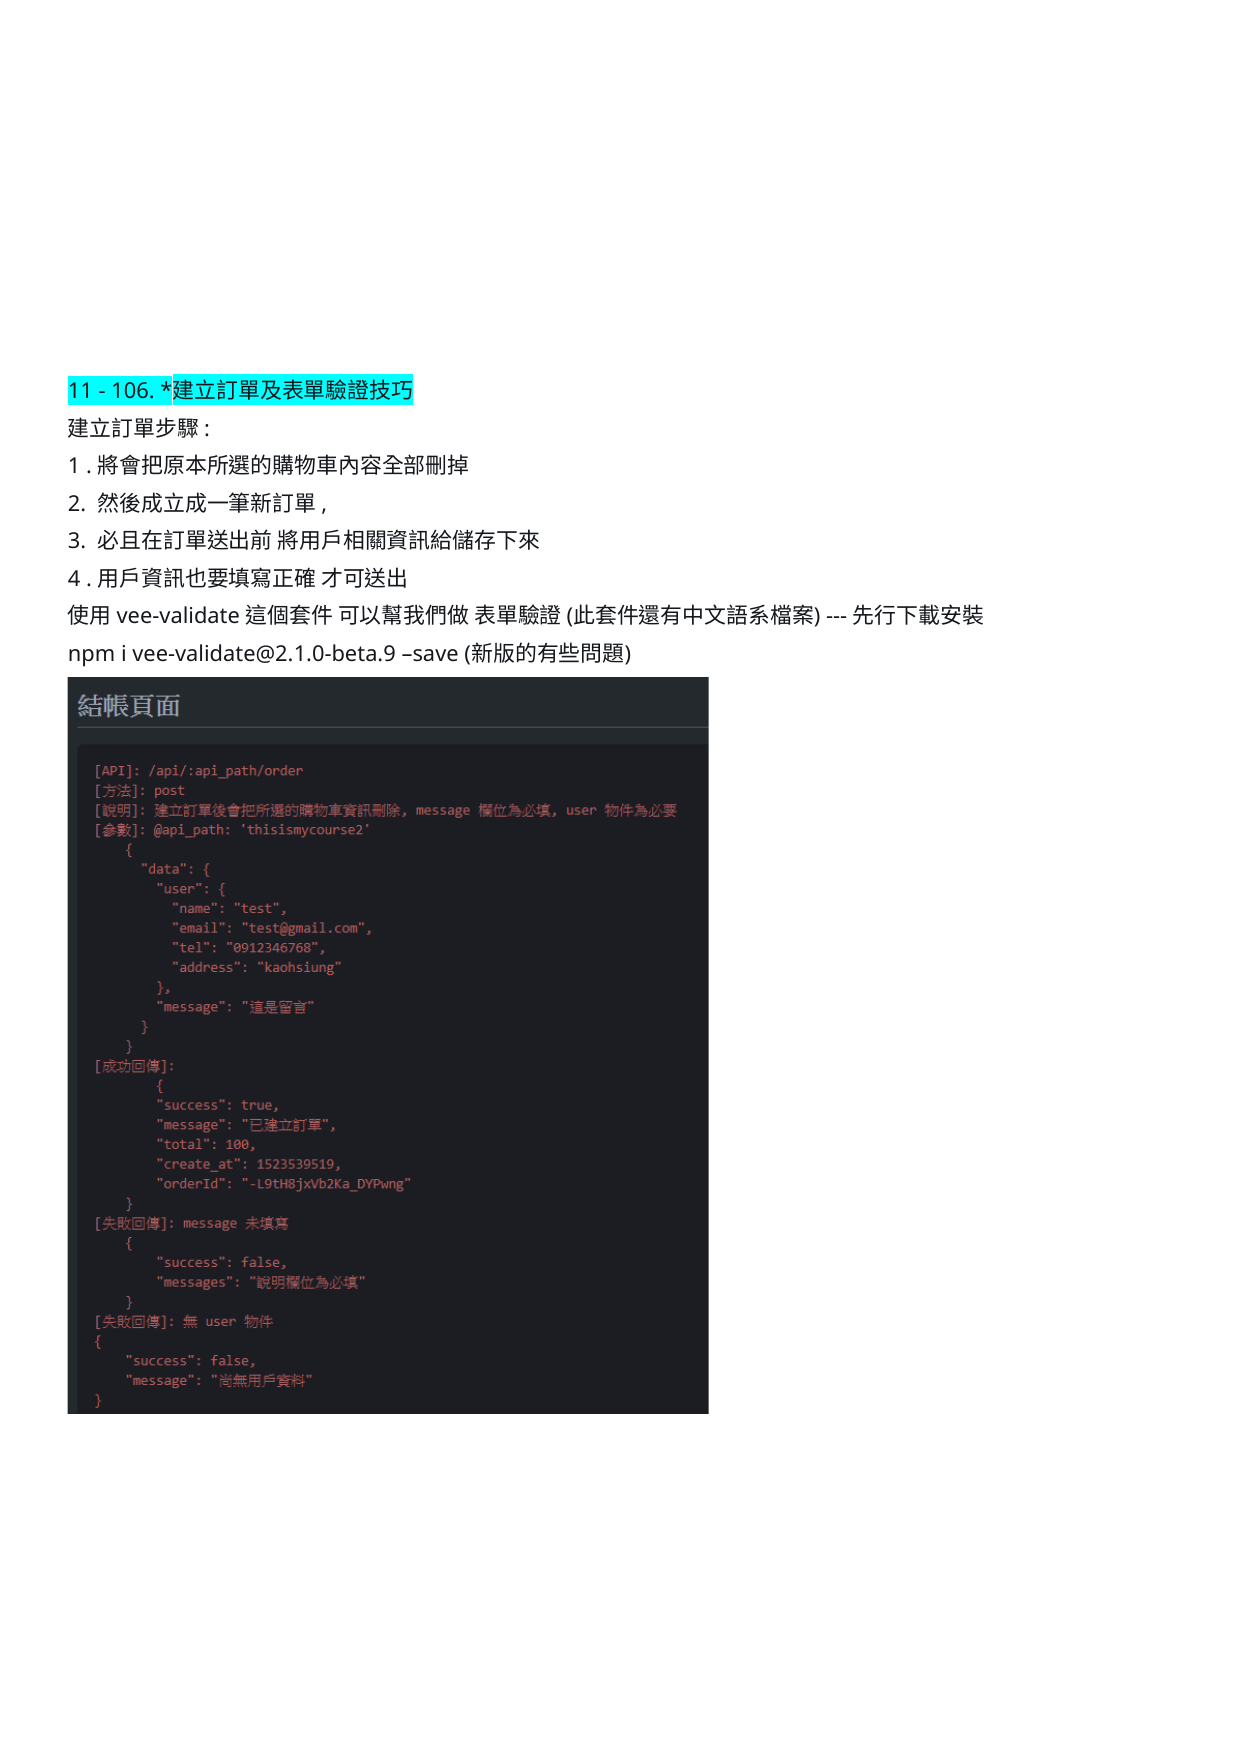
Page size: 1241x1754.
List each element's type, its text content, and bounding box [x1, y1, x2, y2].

text 11 - 106. *建立訂單及表單驗證技巧 [18, 371, 1222, 408]
text 建立訂單步驟 : [68, 408, 1222, 446]
text 3. 必且在訂單送出前 將用戶相關資訊給儲存下來 [68, 521, 1222, 558]
text 使用 vee-validate 這個套件 可以幫我們做 表單驗證 (此套件還有中文語系檔案) --- 先行下載安裝 [68, 596, 1222, 633]
text 2. 然後成立成一筆新訂單 , [68, 483, 1222, 521]
text 4 . 用戶資訊也要填寫正確 才可送出 [68, 558, 1222, 596]
text npm i vee-validate@2.1.0-beta.9 –save (新版的有些問題) [68, 633, 1222, 671]
text 1 . 將會把原本所選的購物車內容全部刪掉 [68, 446, 1222, 483]
